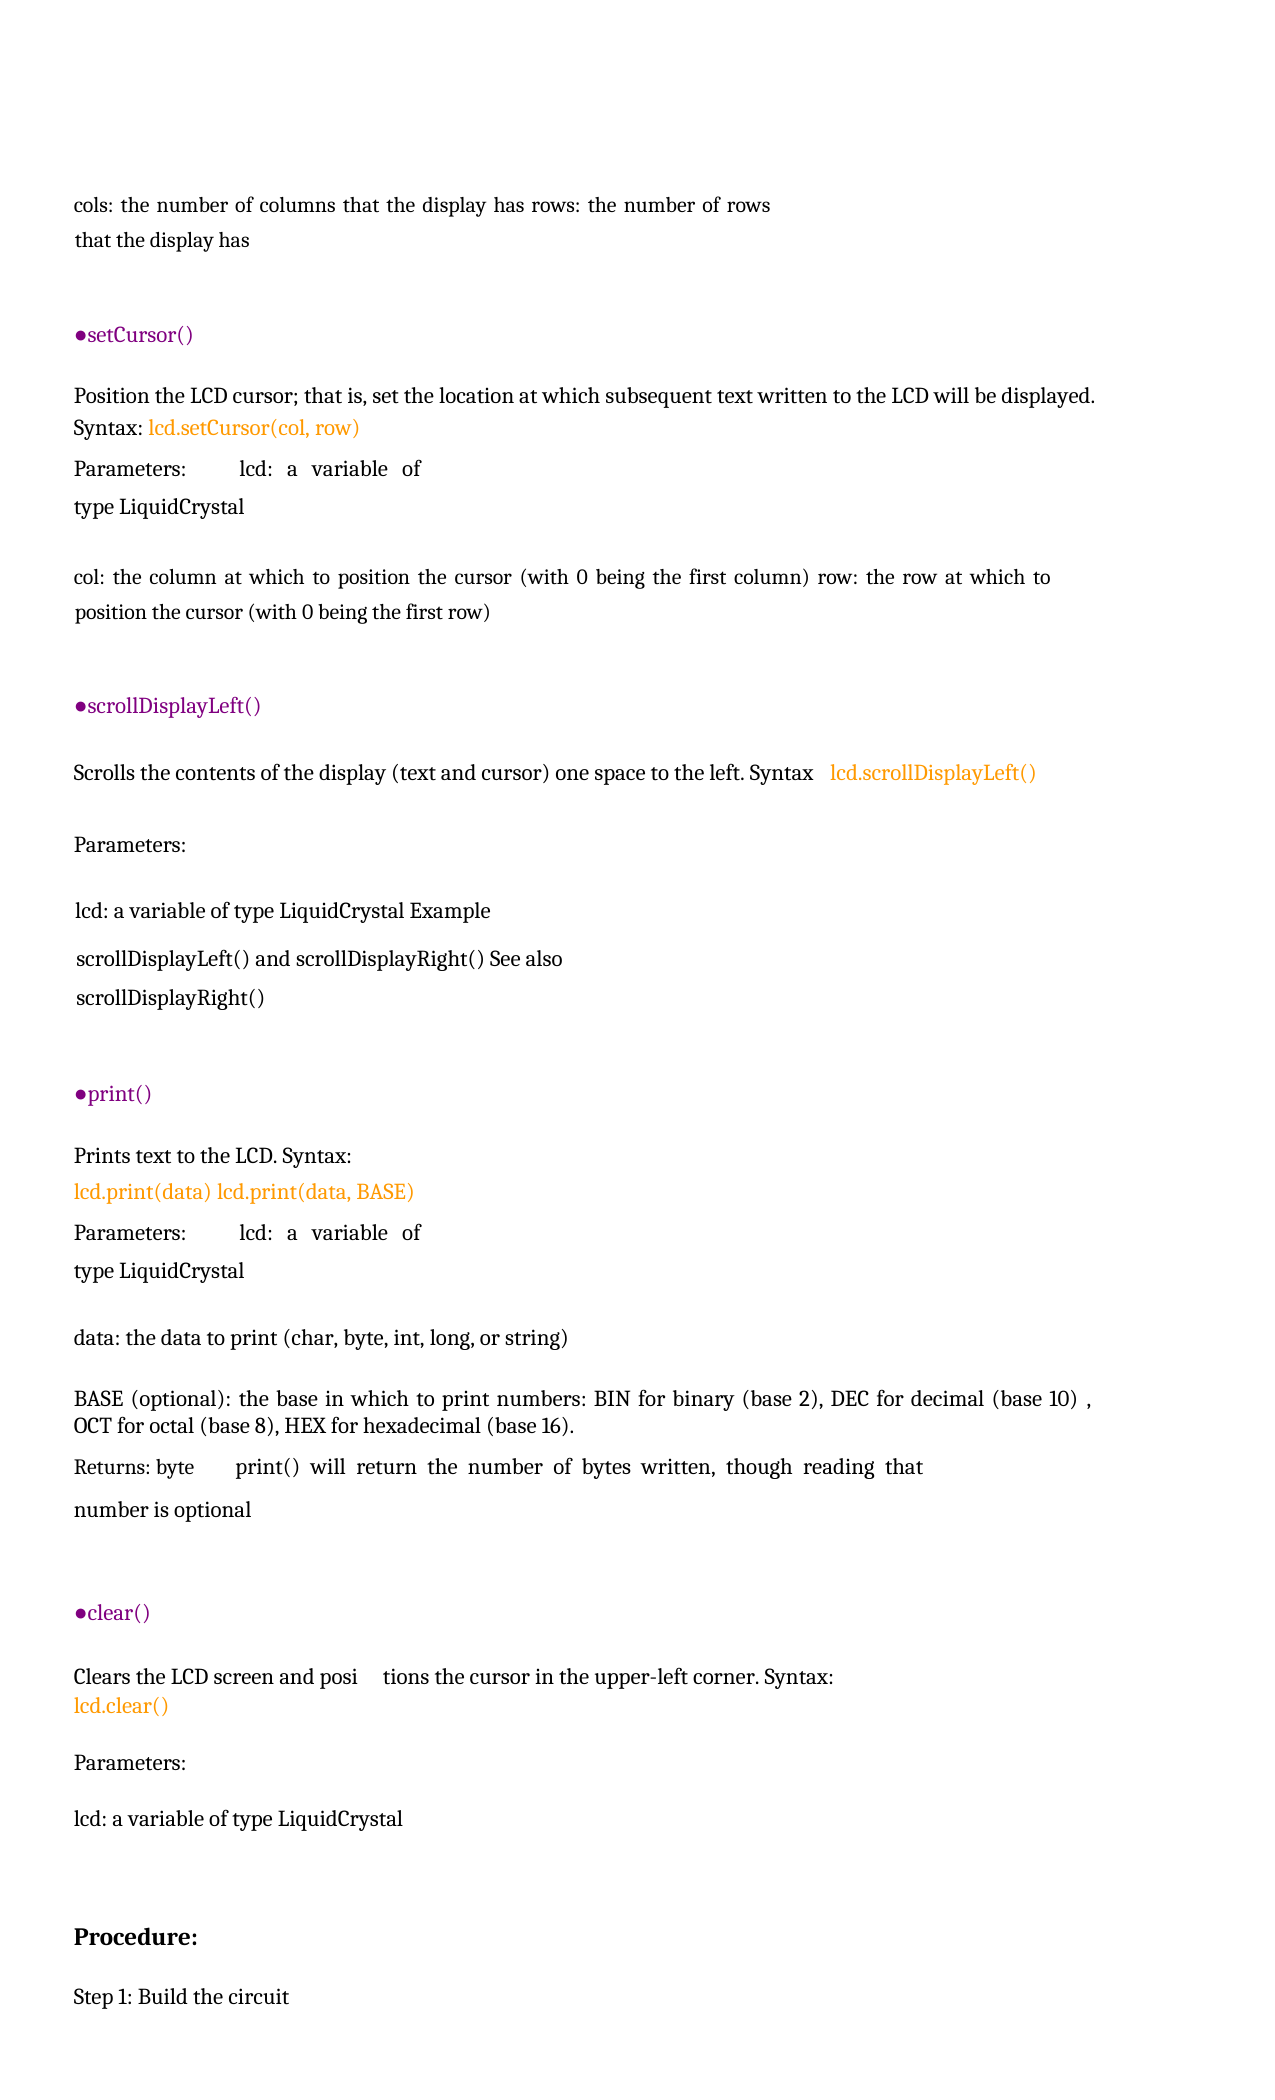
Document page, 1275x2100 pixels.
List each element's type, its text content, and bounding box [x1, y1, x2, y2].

text col: the column at which to position the cursor (with 0 being the first column) row: the row at which to position the cursor (with 0 being the first row) [73, 565, 1053, 625]
text Returns: byte print() will return the number of bytes written, though reading that number is optional [73, 1454, 925, 1523]
text Scrolls the contents of the display (text and cursor) one space to the left. Syntax lcd.scrollDisplayLeft() [73, 759, 1071, 786]
text cols: the number of columns that the display has rows: the number of rows that the display has [73, 193, 772, 253]
text Prints text to the LCD. Syntax: [73, 1142, 1204, 1169]
text lcd.clear() [73, 1693, 551, 1719]
text Parameters: [73, 831, 1204, 858]
text Procedure: [73, 1923, 1051, 1951]
text lcd.print(data) lcd.print(data, BASE) [73, 1179, 551, 1205]
subtitle ●setCursor() [73, 321, 1065, 348]
subtitle ●scrollDisplayLeft() [73, 692, 1065, 719]
text Clears the LCD screen and posi tions the cursor in the upper-left corner. Syntax: [73, 1664, 1205, 1691]
text Parameters: lcd: a variable of type LiquidCrystal [73, 456, 421, 520]
text lcd: a variable of type LiquidCrystal [73, 1806, 1204, 1833]
text Syntax: lcd.setCursor(col, row) [73, 415, 551, 441]
subtitle ●clear() [73, 1599, 1065, 1626]
text Position the LCD cursor; that is, set the location at which subsequent text written to the LCD will be displayed. [73, 383, 1146, 409]
text lcd: a variable of type LiquidCrystal Example scrollDisplayLeft() and scrollDisplayRight() See also scrollDisplayRight() [75, 898, 698, 1011]
text Step 1: Build the circuit [73, 1984, 1204, 2010]
subtitle ●print() [73, 1080, 1065, 1107]
text Parameters: lcd: a variable of type LiquidCrystal [73, 1220, 421, 1284]
text Parameters: [73, 1749, 1204, 1776]
text BASE (optional): the base in which to print numbers: BIN for binary (base 2), DEC for decimal (base 10) , OCT for octal (base 8), HEX for hexadecimal (base 16). [73, 1386, 1091, 1439]
text data: the data to print (char, byte, int, long, or string) [73, 1324, 1204, 1351]
